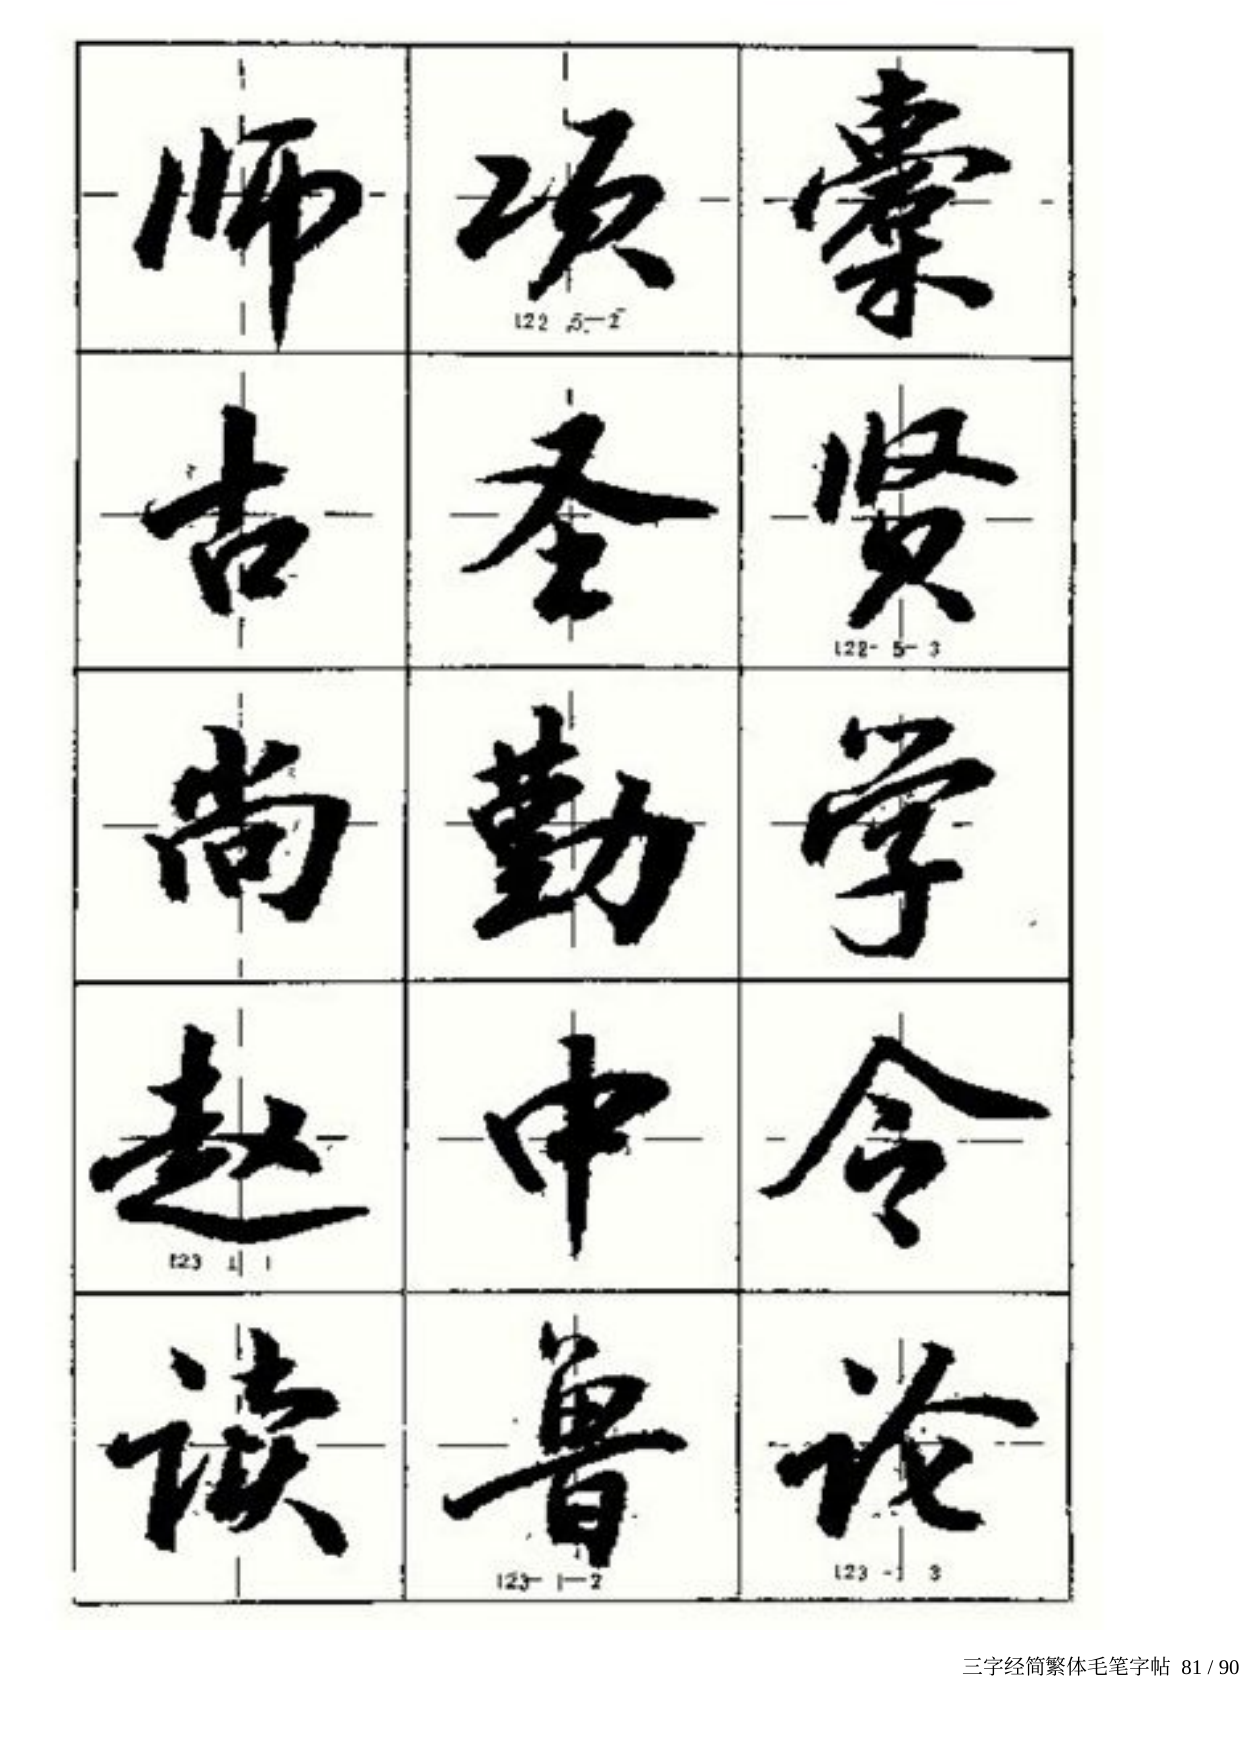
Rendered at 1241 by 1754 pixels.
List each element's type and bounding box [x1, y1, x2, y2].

picture [45, 1, 1195, 1630]
